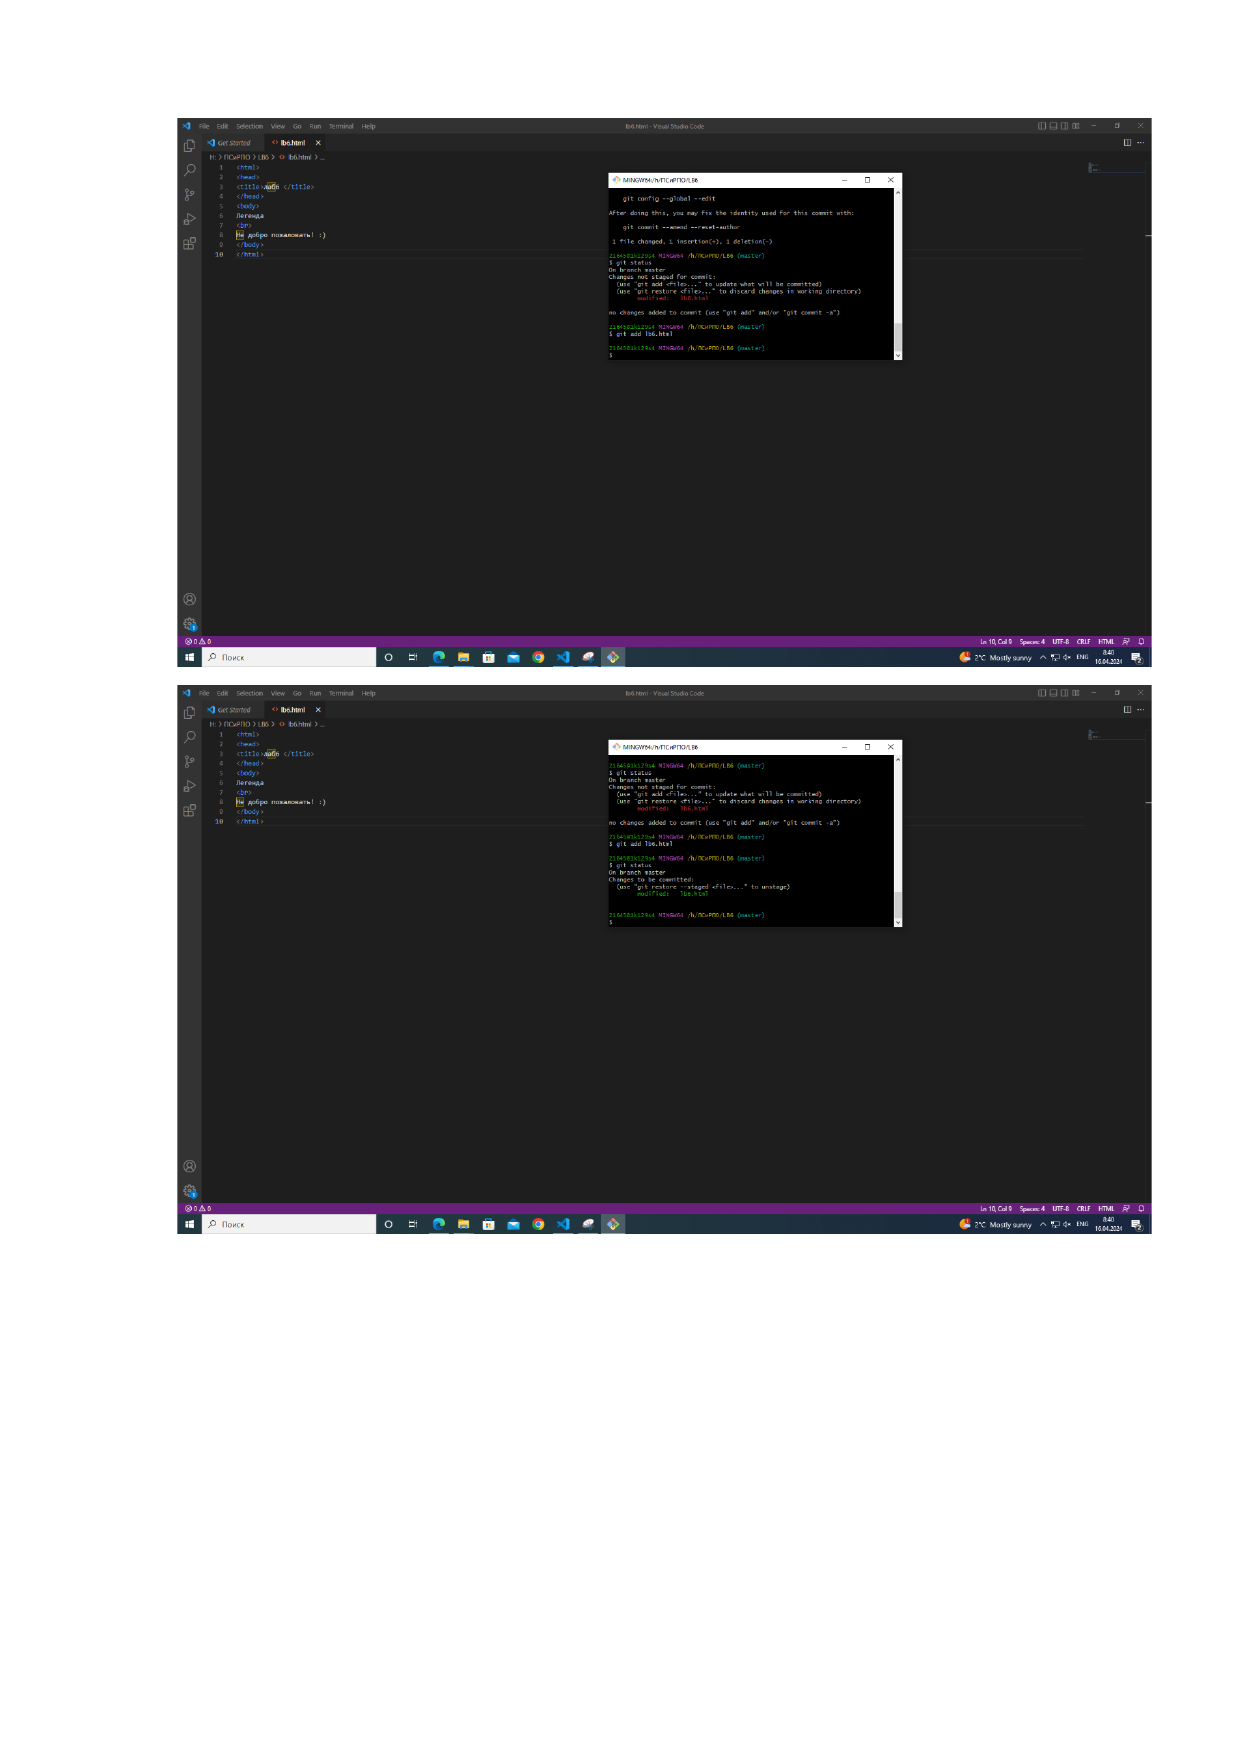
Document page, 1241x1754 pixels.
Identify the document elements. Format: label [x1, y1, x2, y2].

picture [177, 685, 1152, 1234]
picture [177, 118, 1152, 667]
